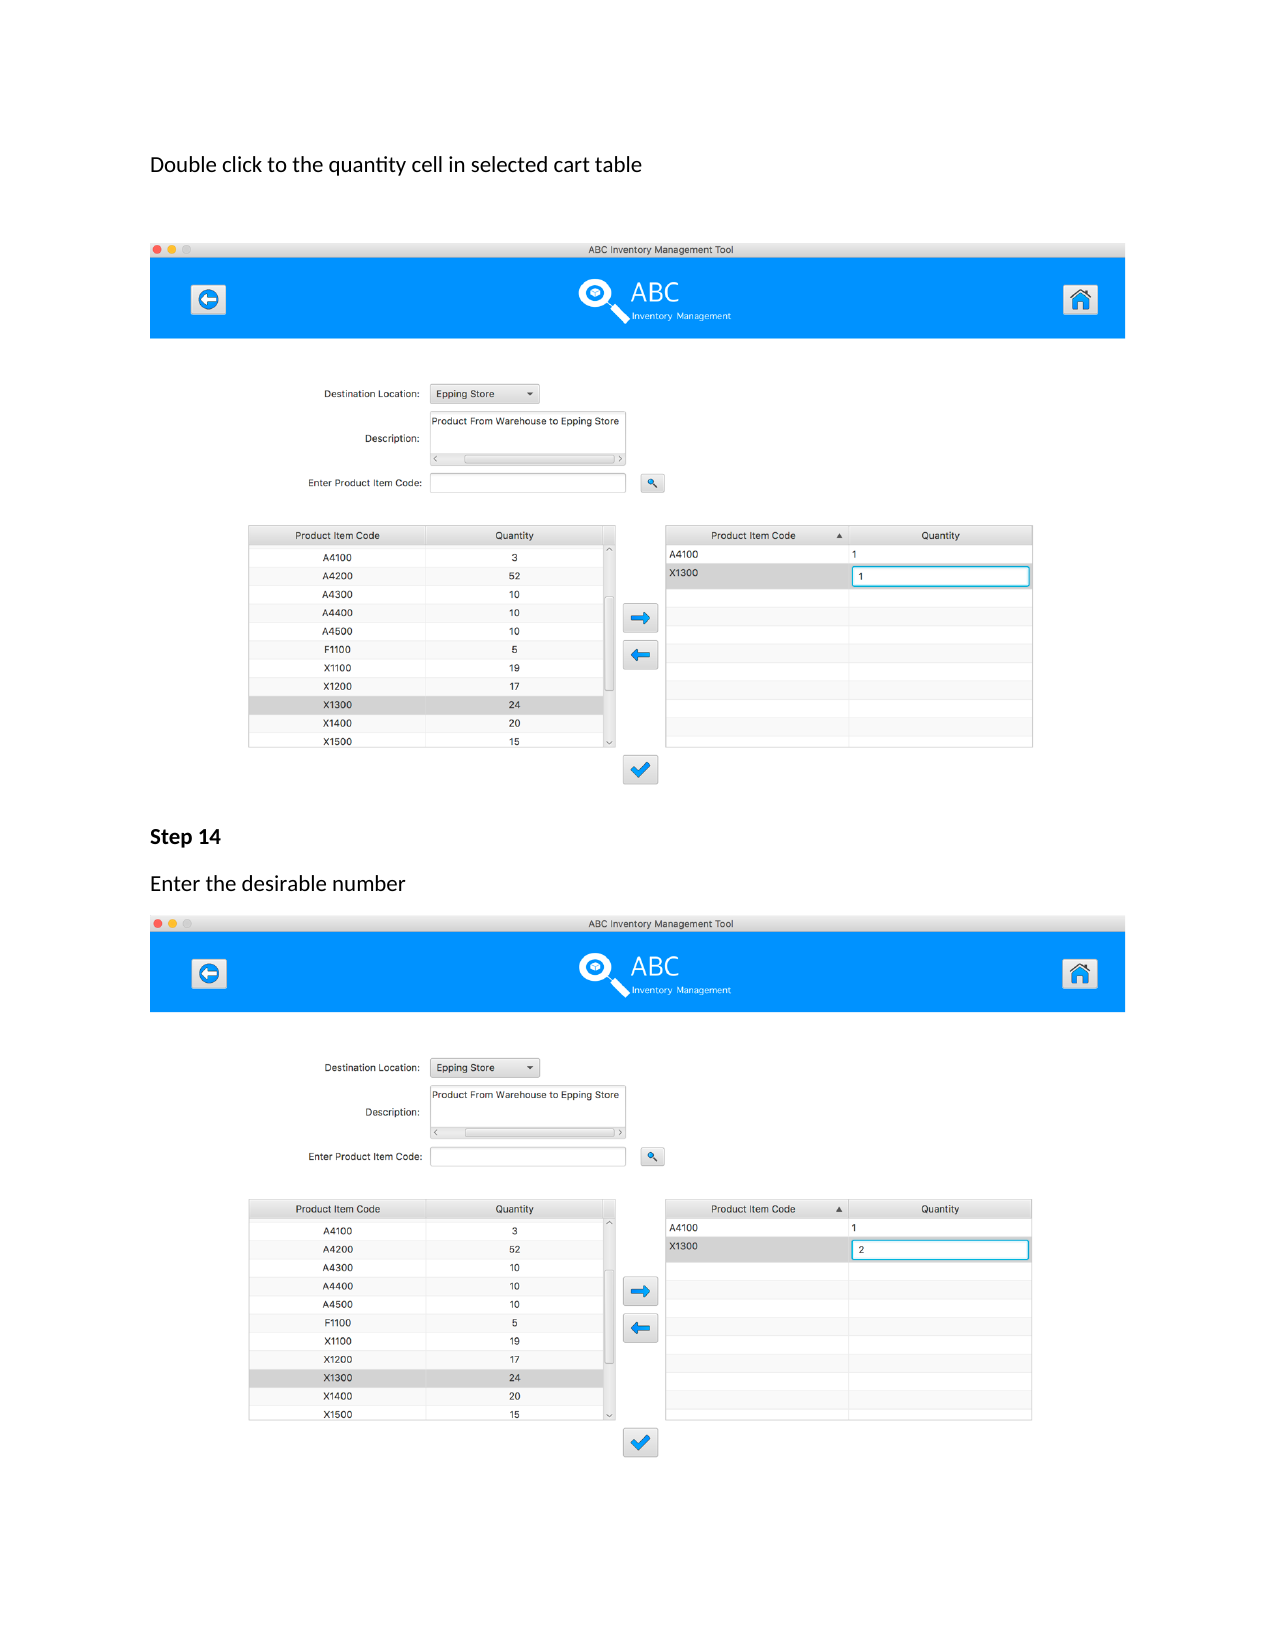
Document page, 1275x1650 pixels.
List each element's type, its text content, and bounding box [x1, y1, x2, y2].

picture [150, 243, 1125, 804]
text Step 14 [150, 822, 1125, 850]
text Double click to the quantity cell in selected cart table [150, 150, 1125, 178]
picture [150, 915, 1125, 1479]
text Enter the desirable number [150, 869, 1125, 897]
